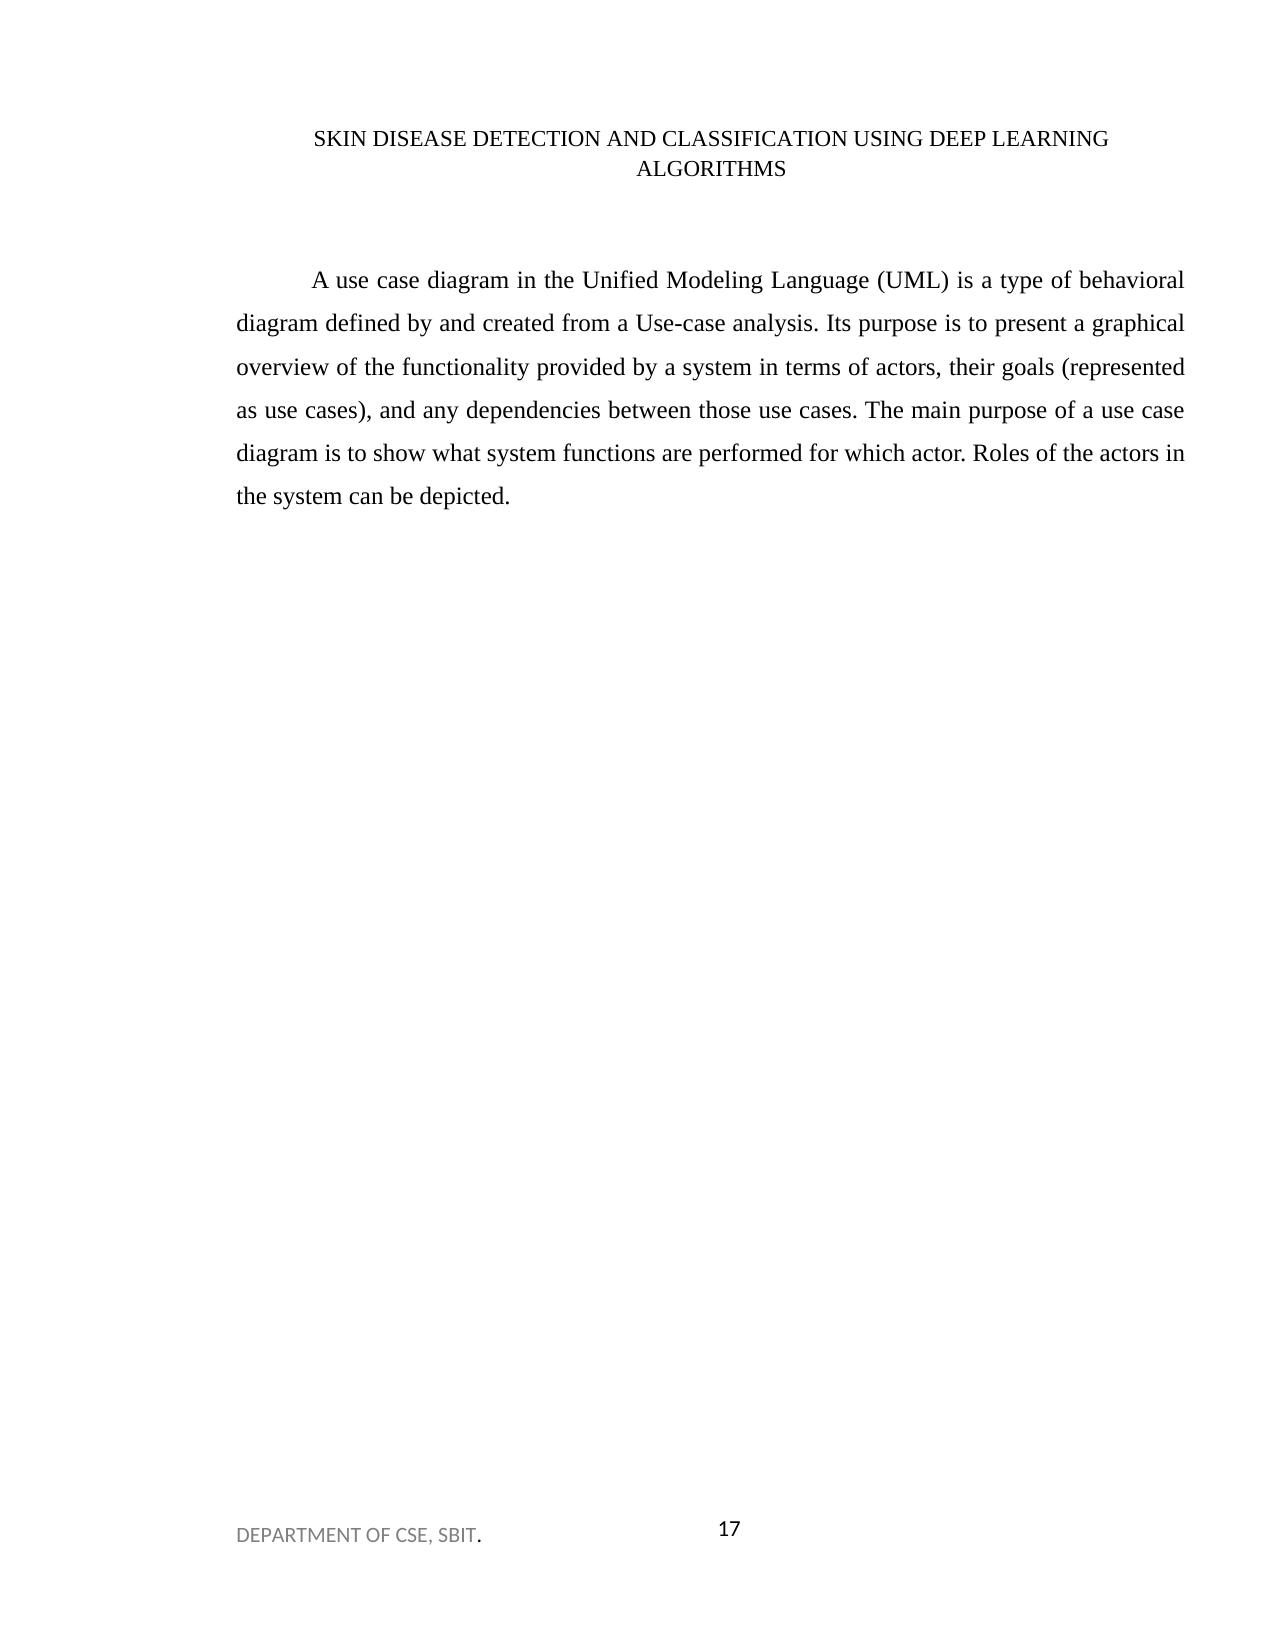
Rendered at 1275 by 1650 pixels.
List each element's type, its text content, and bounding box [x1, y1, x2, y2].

text A use case diagram in the Unified Modeling Language (UML) is a type of behavioral diagram defined by and created from a Use-case analysis. Its purpose is to present a graphical overview of the functionality provided by a system in terms of actors, their goals (represented as use cases), and any dependencies between those use cases. The main purpose of a use case diagram is to show what system functions are performed for which actor. Roles of the actors in the system can be depicted. [236, 265, 1186, 510]
